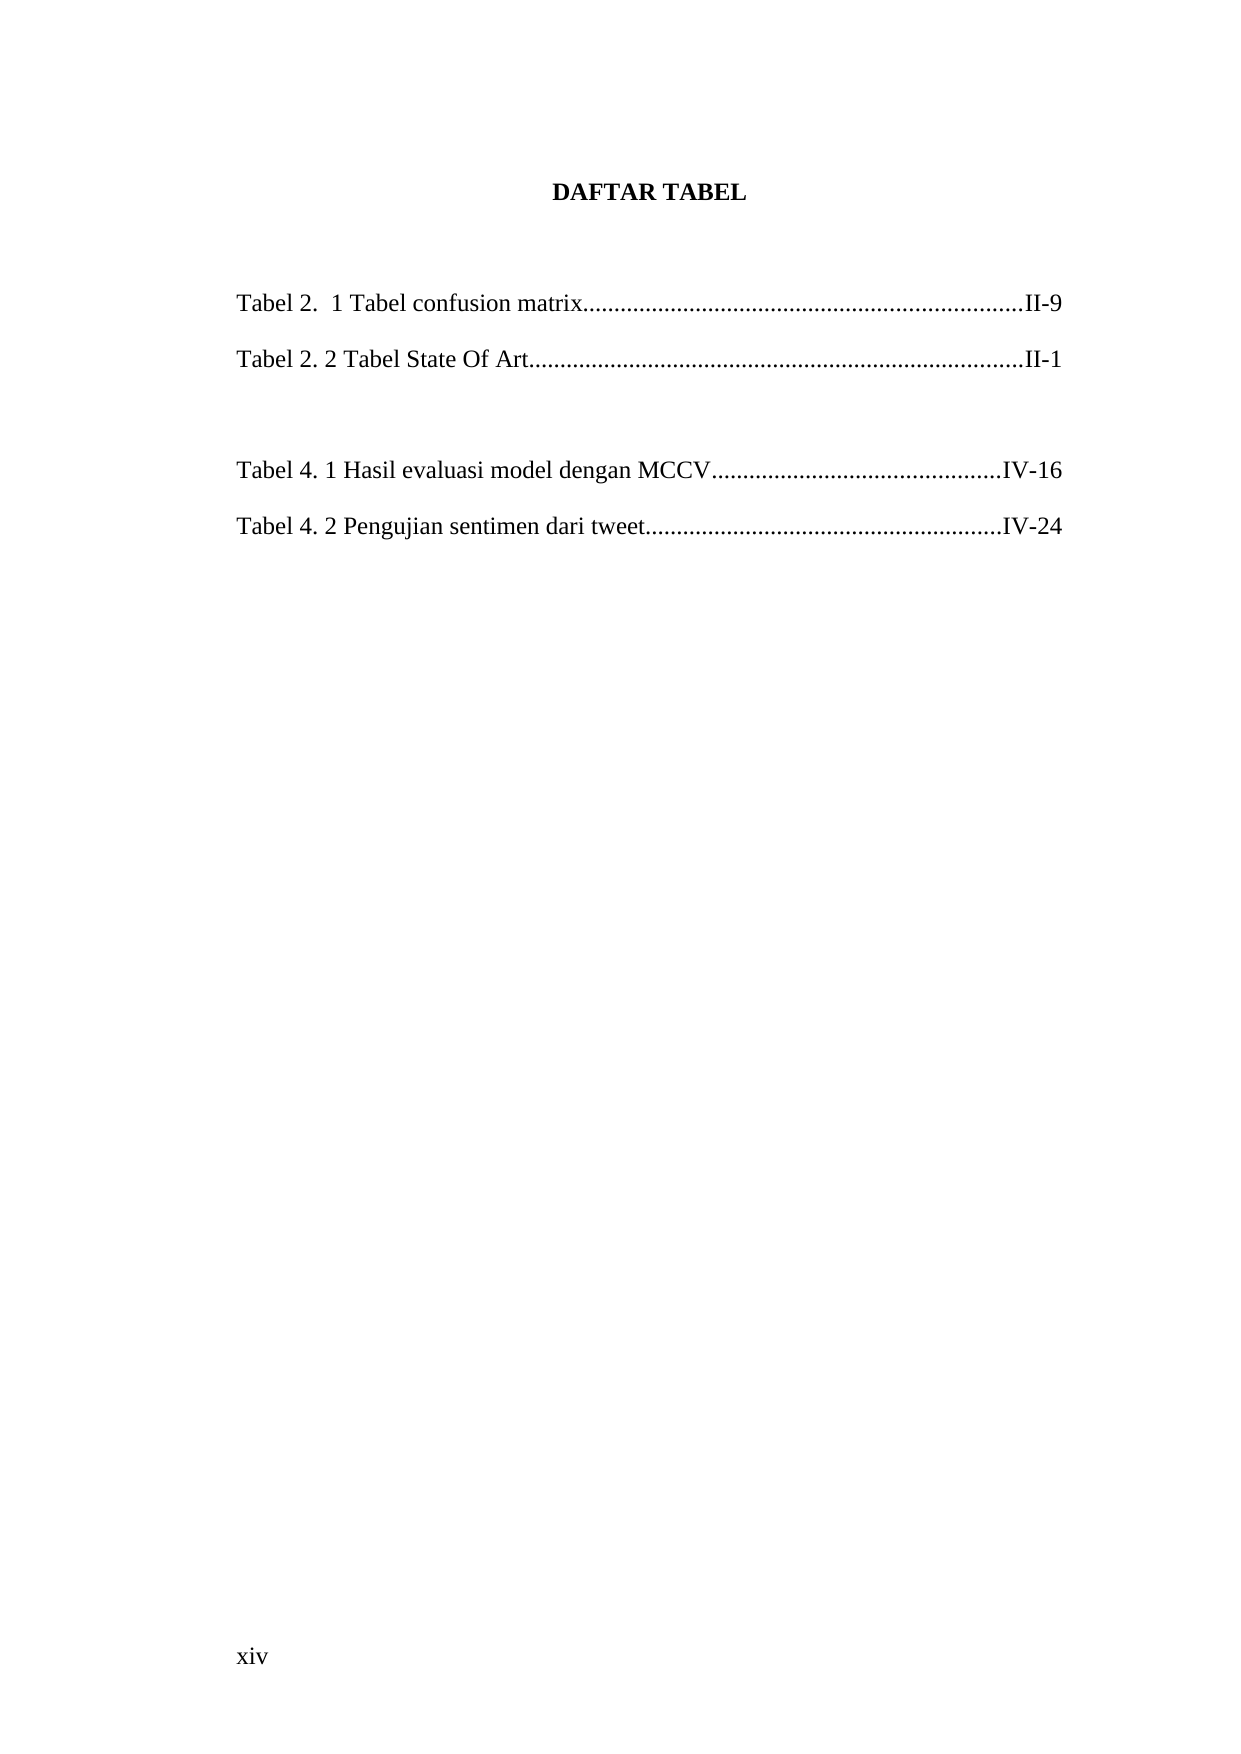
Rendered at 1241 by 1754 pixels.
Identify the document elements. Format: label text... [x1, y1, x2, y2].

text Tabel 2. 2 Tabel State Of Art II-1 [236, 344, 1063, 373]
text Tabel 2. 1 Tabel confusion matrix II-9 [236, 288, 1063, 317]
text DAFTAR TABEL [236, 177, 1063, 206]
text Tabel 4. 2 Pengujian sentimen dari tweet IV-24 [236, 511, 1063, 540]
text Tabel 4. 1 Hasil evaluasi model dengan MCCV IV-16 [236, 455, 1063, 484]
